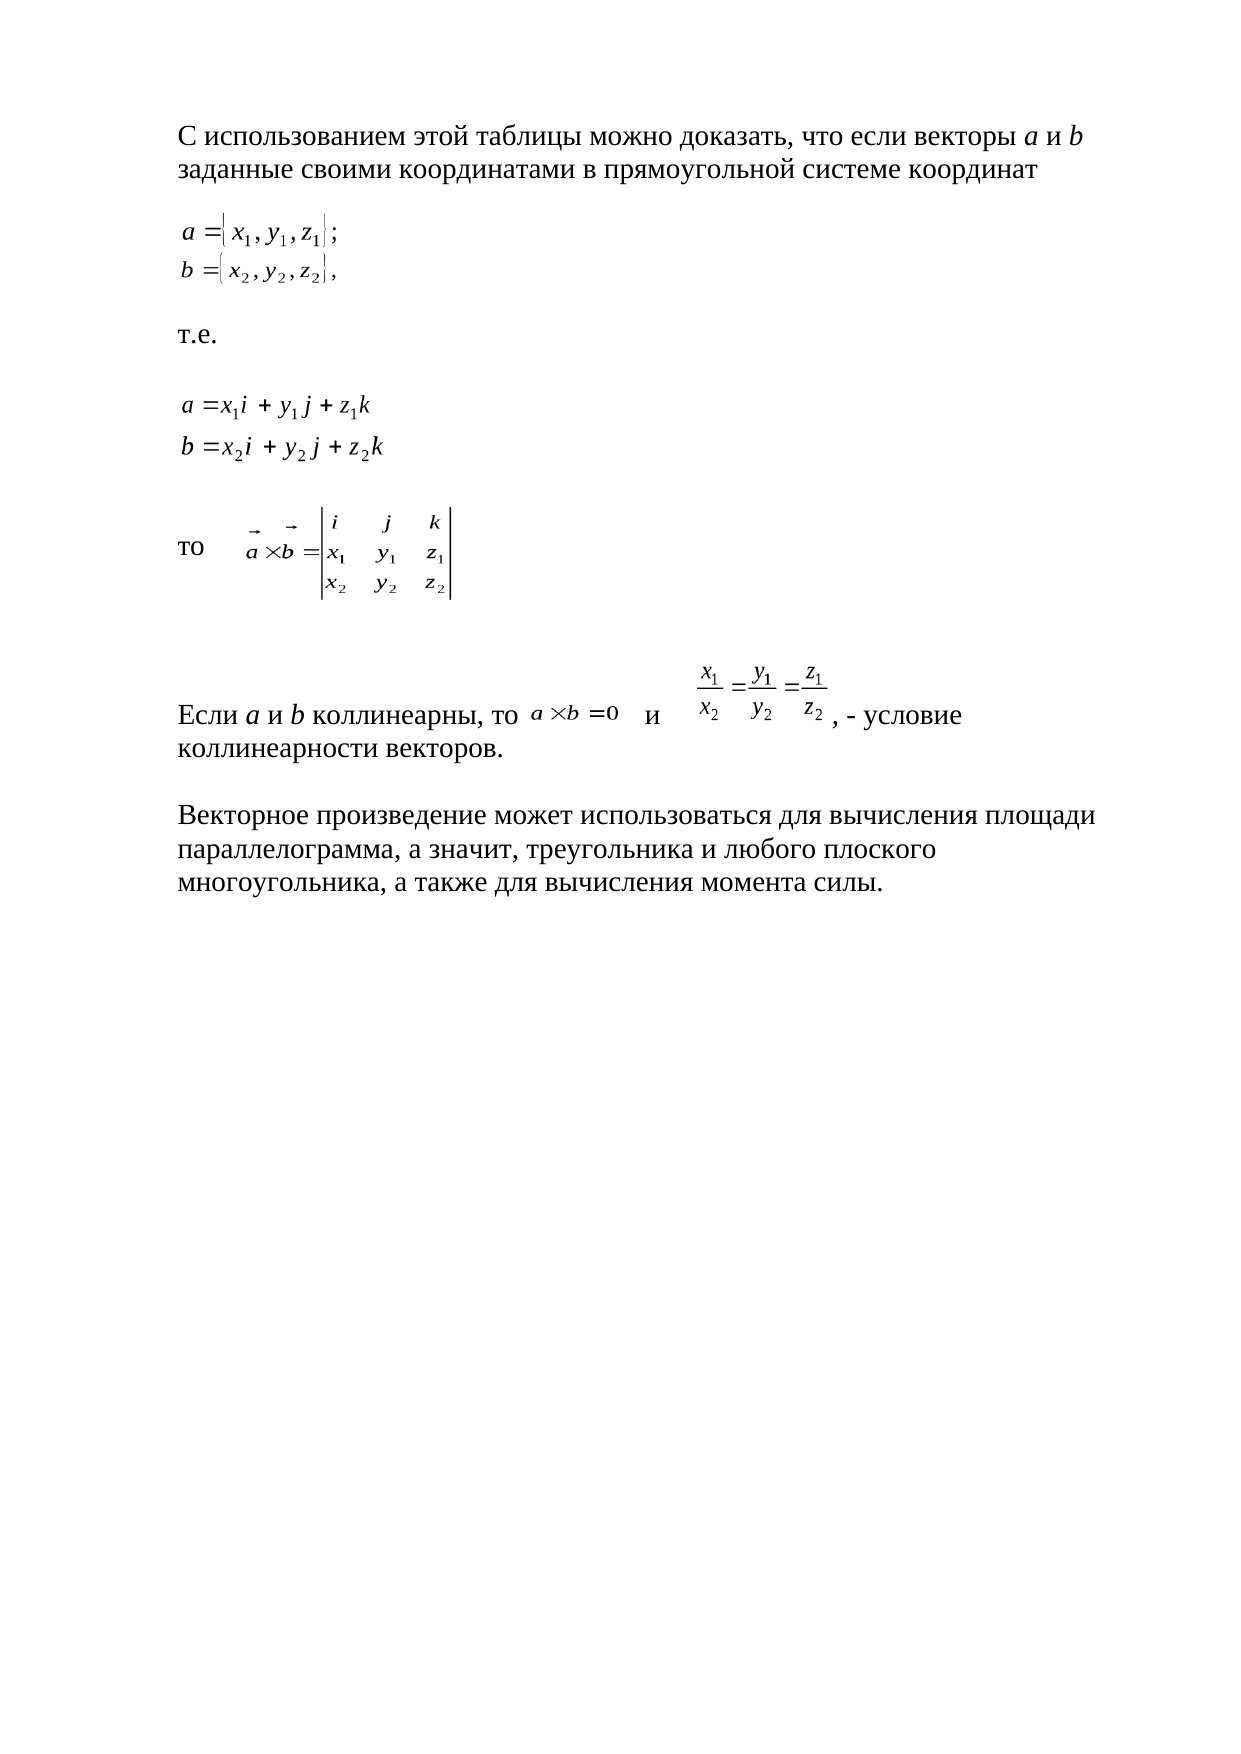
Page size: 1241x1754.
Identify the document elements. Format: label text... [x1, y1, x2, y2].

text то [177, 528, 1152, 562]
picture [241, 562, 456, 603]
picture [177, 213, 342, 287]
picture [177, 382, 390, 466]
text Если a и b коллинеарны, то и , - условие коллинеарности векторов. [177, 654, 1152, 764]
text Векторное произведение может использоваться для вычисления площади параллелограмма, а значит, треугольника и любого плоского многоугольника, а также для вычисления момента силы. [177, 797, 1152, 898]
picture [526, 695, 623, 725]
text С использованием этой таблицы можно доказать, что если векторы a и b заданные своими координатами в прямоугольной системе координат [177, 118, 1152, 185]
picture [241, 502, 456, 528]
text т.е. [177, 316, 1152, 349]
picture [693, 653, 832, 725]
